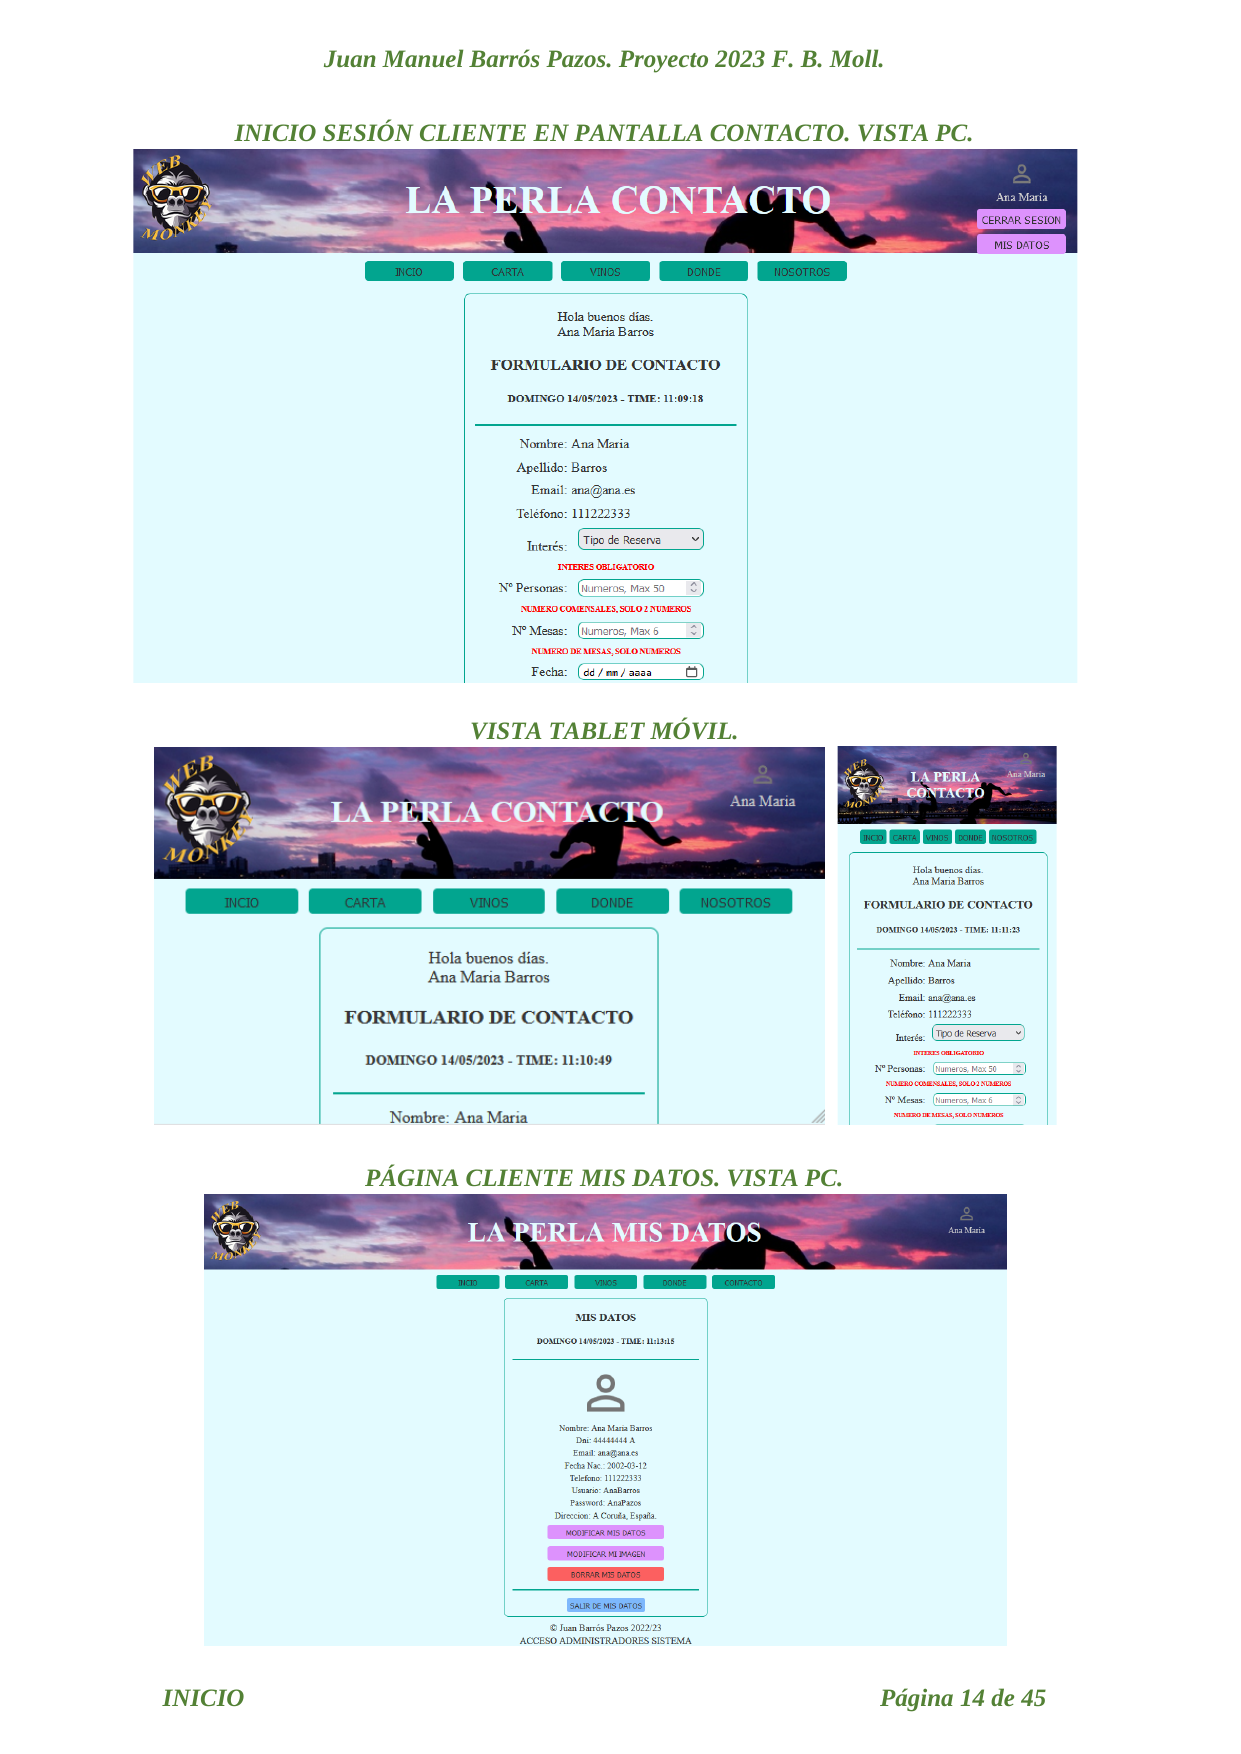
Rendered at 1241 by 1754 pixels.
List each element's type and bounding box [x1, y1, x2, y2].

picture [837, 746, 1057, 1125]
text [89, 118, 1122, 1646]
picture [204, 1194, 1007, 1646]
picture [133, 149, 1078, 683]
picture [154, 747, 825, 1125]
